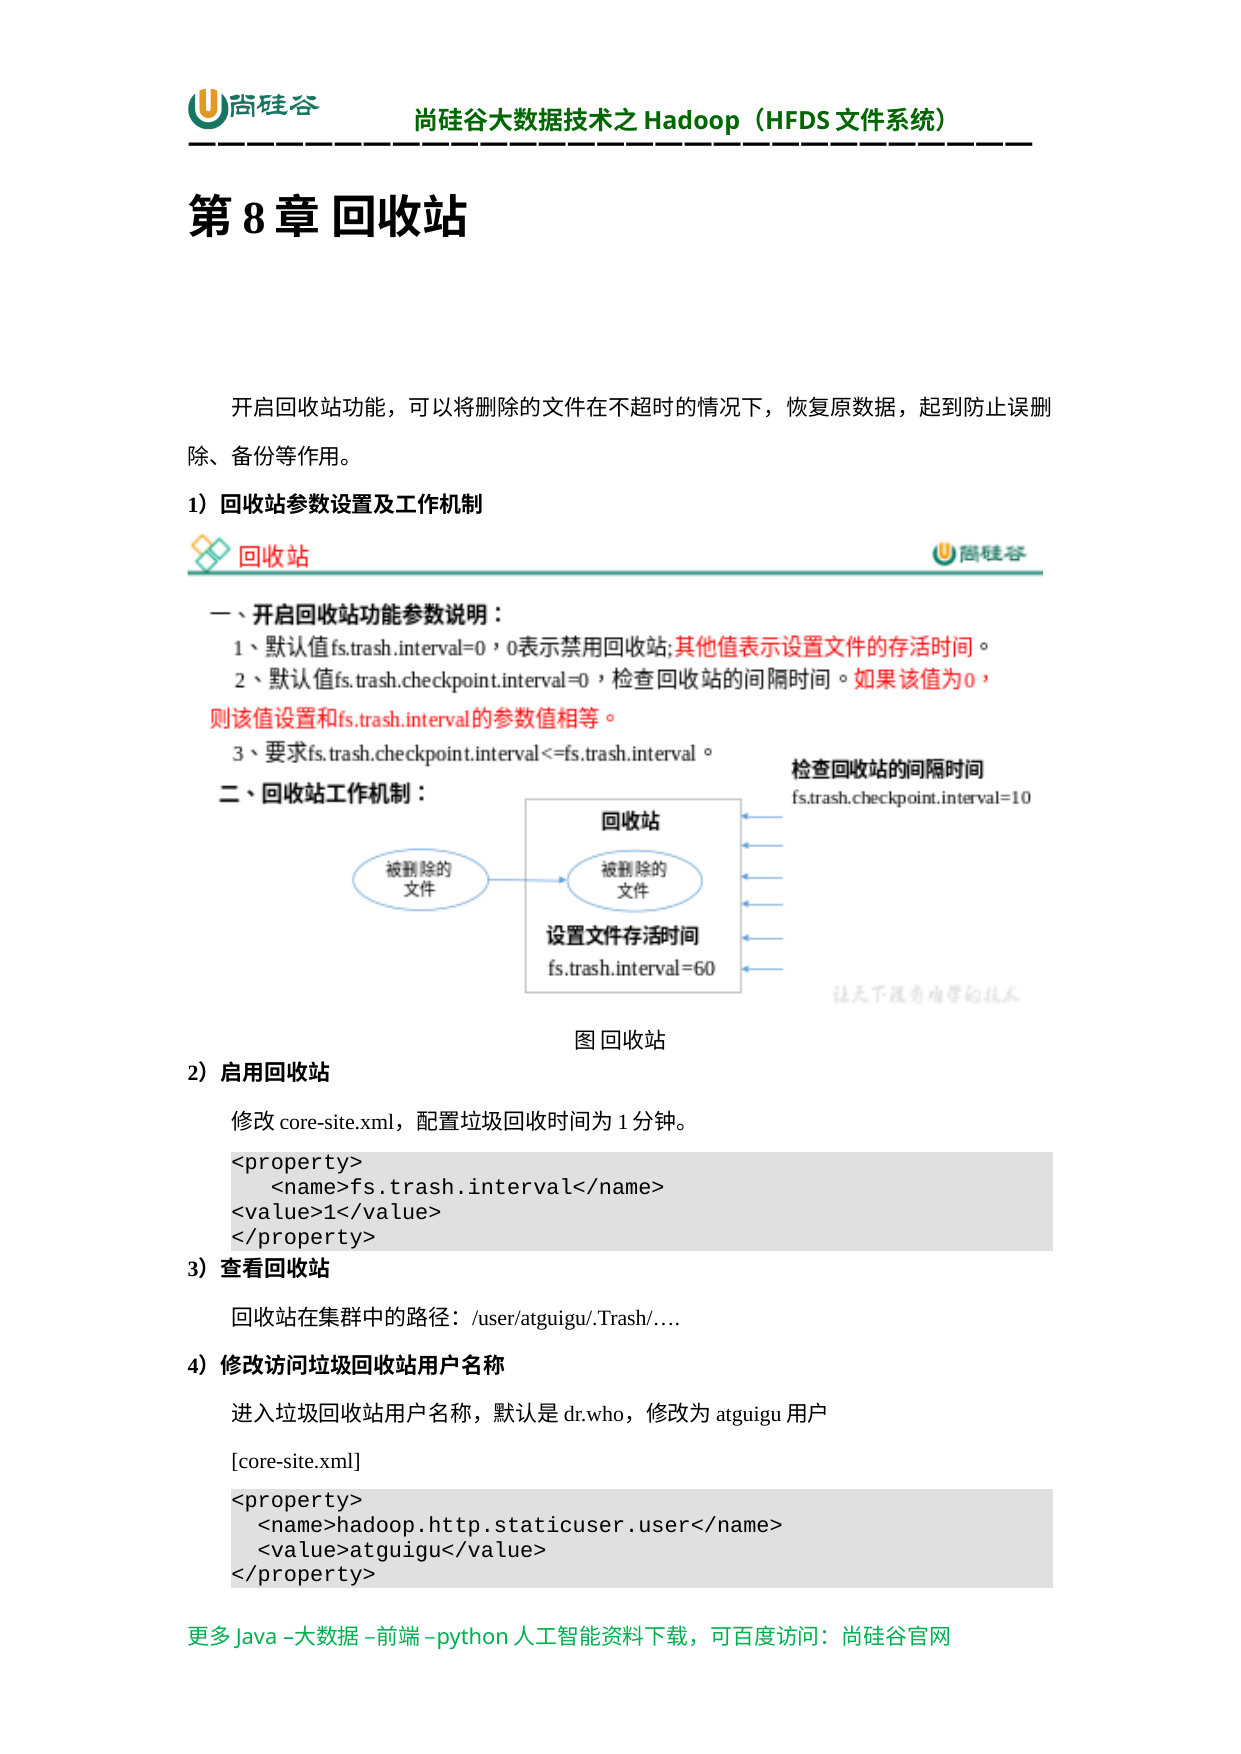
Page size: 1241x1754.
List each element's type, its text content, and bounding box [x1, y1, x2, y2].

list 2）启用回收站 [187, 1055, 1053, 1087]
text <property> [231, 1489, 1053, 1514]
text </property> [231, 1226, 1053, 1251]
subtitle 第8章 回收站 [187, 165, 1053, 262]
list 1）回收站参数设置及工作机制 [187, 487, 1053, 519]
picture [187, 88, 320, 130]
text [core-site.xml] [231, 1444, 1053, 1477]
text 图 回收站 [187, 1022, 1053, 1055]
text 修改core-site.xml，配置垃圾回收时间为1分钟。 [231, 1103, 1053, 1136]
text 回收站在集群中的路径：/user/atguigu/.Trash/…. [231, 1299, 1053, 1332]
list 3）查看回收站 [187, 1251, 1053, 1283]
text <value>atguigu</value> [231, 1539, 1053, 1563]
text 开启回收站功能，可以将删除的文件在不超时的情况下，恢复原数据，起到防止误删除、备份等作用。 [187, 389, 1053, 471]
text <name>fs.trash.interval</name> [231, 1176, 1053, 1201]
text 进入垃圾回收站用户名称，默认是dr.who，修改为atguigu用户 [231, 1396, 1053, 1428]
text <property> [231, 1152, 1053, 1176]
text <name>hadoop.http.staticuser.user</name> [231, 1514, 1053, 1539]
text </property> [231, 1563, 1053, 1588]
text <value>1</value> [231, 1201, 1053, 1226]
list 4）修改访问垃圾回收站用户名称 [187, 1347, 1053, 1380]
